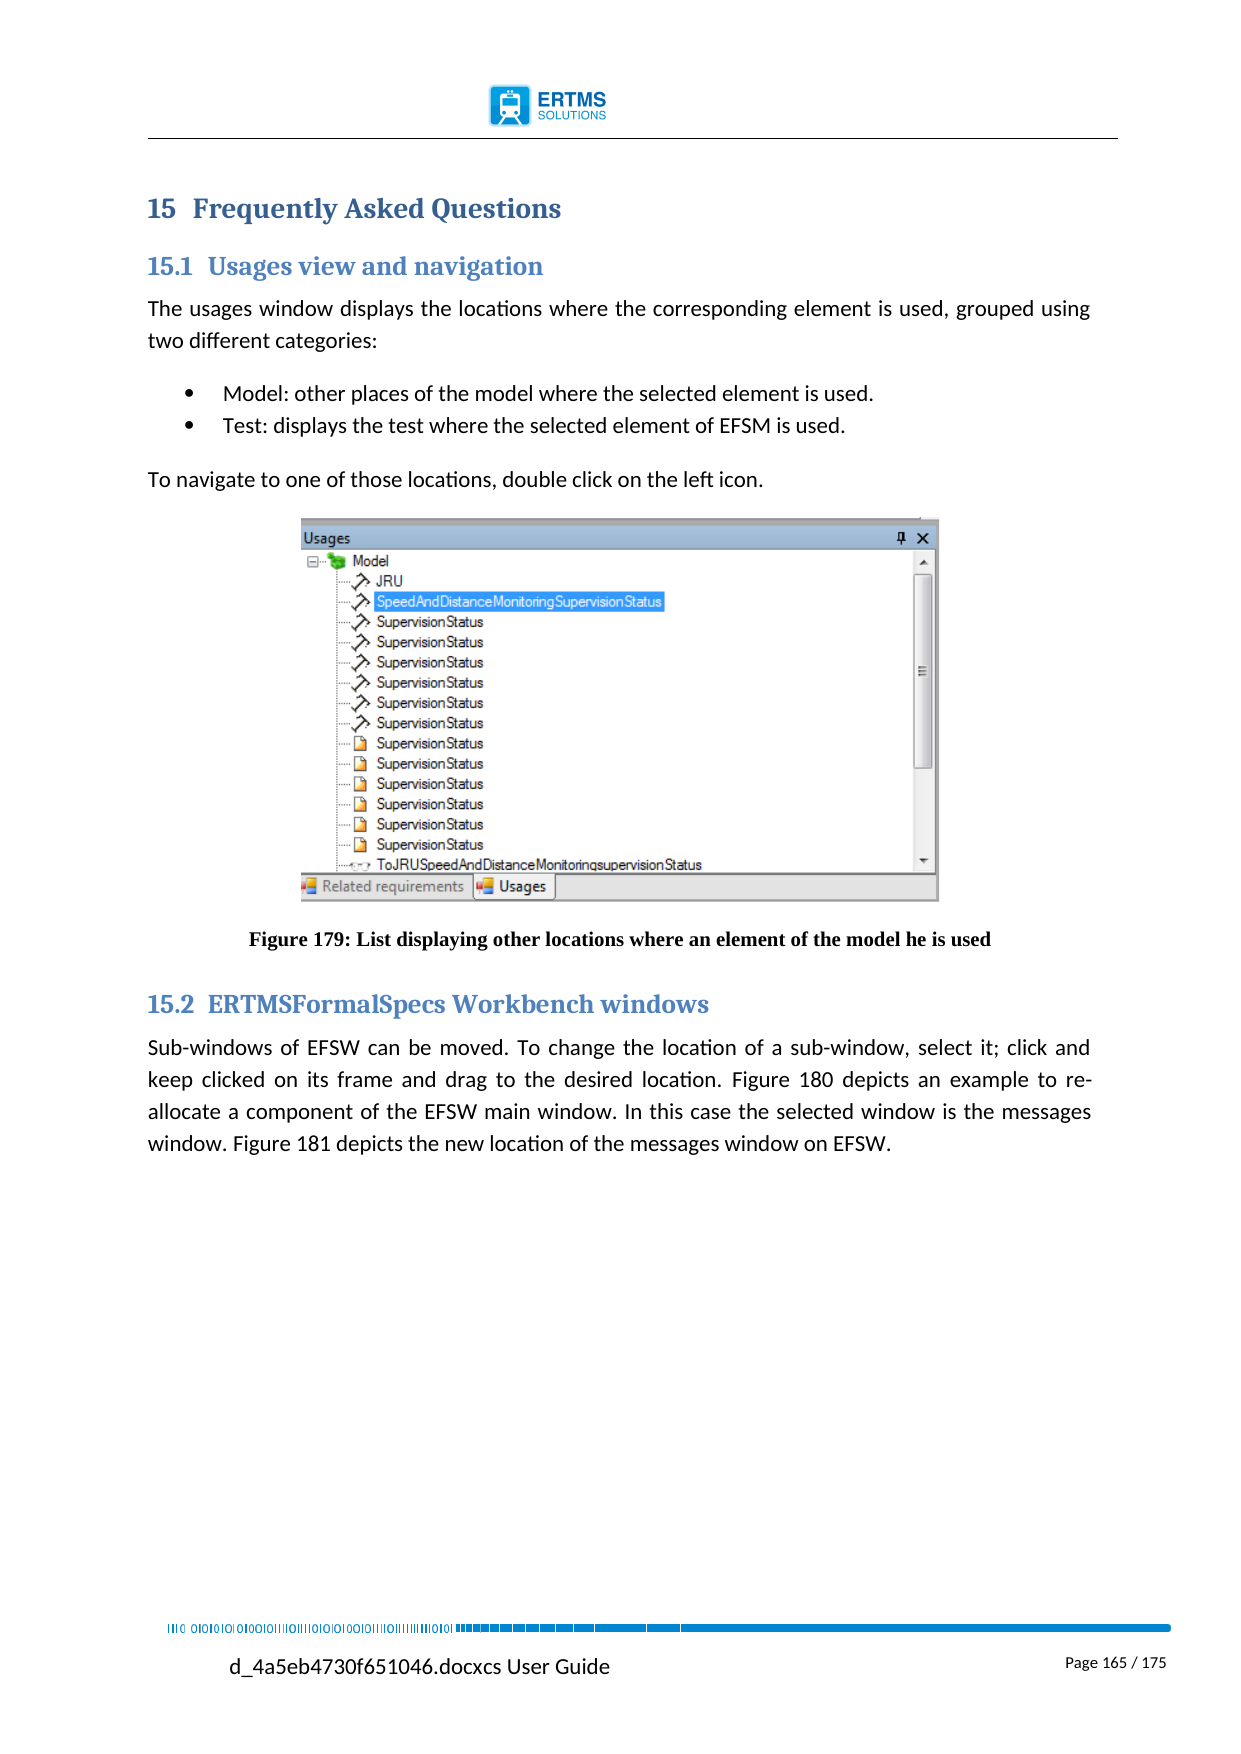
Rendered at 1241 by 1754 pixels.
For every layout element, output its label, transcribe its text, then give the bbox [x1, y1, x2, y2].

text The usages window displays the locations where the corresponding element is used, grouped using two different categories: [148, 294, 1093, 354]
text To navigate to one of those locations, double click on the left icon. [148, 465, 1093, 493]
text Sub-windows of EFSW can be moved. To change the location of a sub-window, select it; click and keep clicked on its frame and drag to the desired location. Figure 180 depicts an example to re-allocate a component of the EFSW main window. In this case the selected window is the messages window. Figure 181 depicts the new location of the messages window on EFSW. [148, 1033, 1093, 1157]
picture [477, 73, 617, 138]
picture [301, 517, 940, 903]
list Model: other places of the model where the selected element is used. [185, 379, 1093, 407]
text Figure 179: List displaying other locations where an element of the model he is used [148, 927, 1093, 951]
list Test: displays the test where the selected element of EFSM is used. [185, 412, 1093, 440]
subtitle ERTMSFormalSpecs Workbench windows [148, 989, 1093, 1020]
subtitle Usages view and navigation [148, 251, 1093, 282]
picture [167, 1624, 1171, 1633]
subtitle Frequently Asked Questions [148, 192, 1093, 226]
